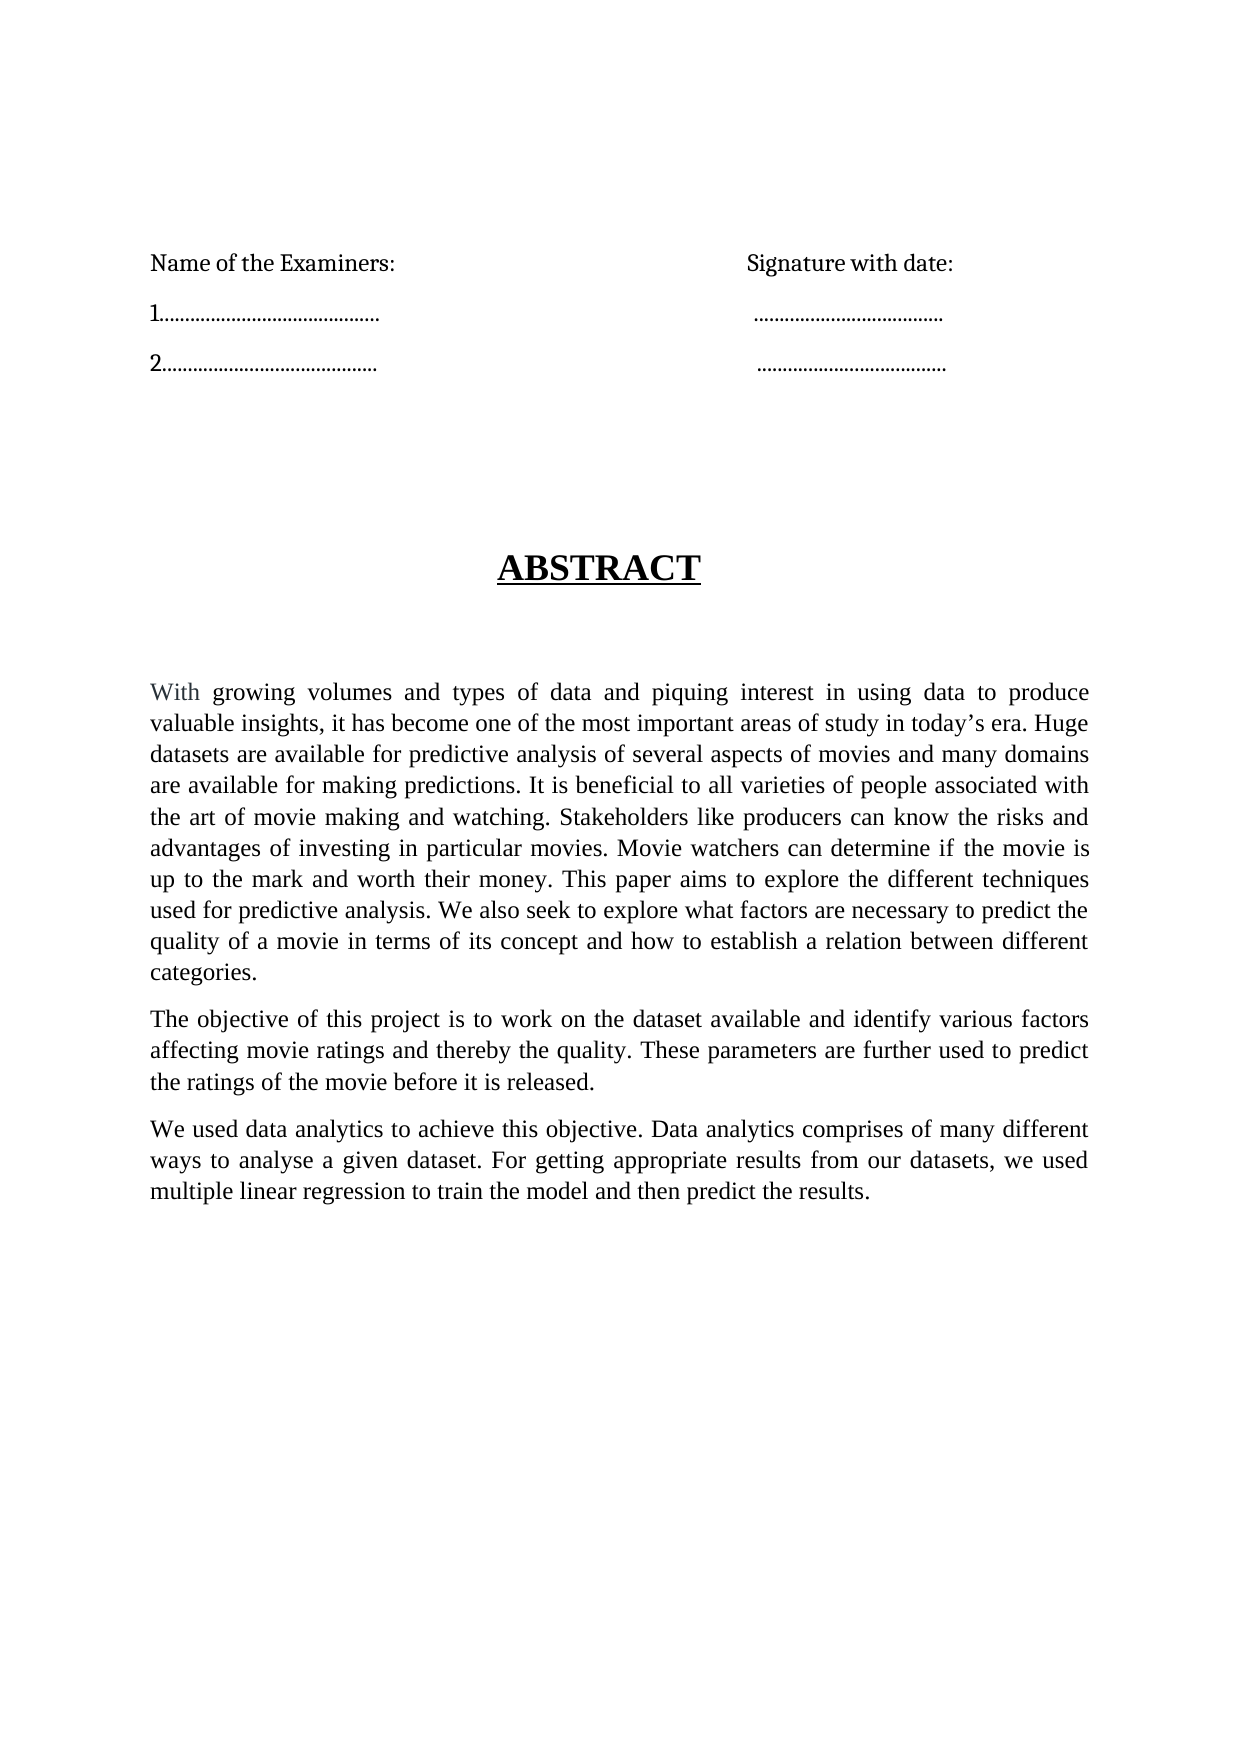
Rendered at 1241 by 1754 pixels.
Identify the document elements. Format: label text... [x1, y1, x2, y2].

text With growing volumes and types of data and piquing interest in using data to produce valuable insights, it has become one of the most important areas of study in today’s era. Huge datasets are available for predictive analysis of several aspects of movies and many domains are available for making predictions. It is beneficial to all varieties of people associated with the art of movie making and watching. Stakeholders like producers can know the risks and advantages of investing in particular movies. Movie watchers can determine if the movie is up to the mark and worth their money. This paper aims to explore the different techniques used for predictive analysis. We also seek to explore what factors are necessary to predict the quality of a movie in terms of its concept and how to establish a relation between different categories. [150, 677, 1090, 986]
text 2.......................................... ..................................... [150, 349, 1090, 377]
text We used data analytics to achieve this objective. Data analytics comprises of many different ways to analyse a given dataset. For getting appropriate results from our datasets, we used multiple linear regression to train the model and then predict the results. [150, 1114, 1090, 1205]
text Name of the Examiners: Signature with date: [150, 249, 1090, 278]
text The objective of this project is to work on the dataset available and identify various factors affecting movie ratings and thereby the quality. These parameters are further used to predict the ratings of the movie before it is released. [150, 1004, 1090, 1095]
text 1........................................... ..................................... [150, 299, 1090, 328]
text ABSTRACT [150, 546, 1090, 589]
